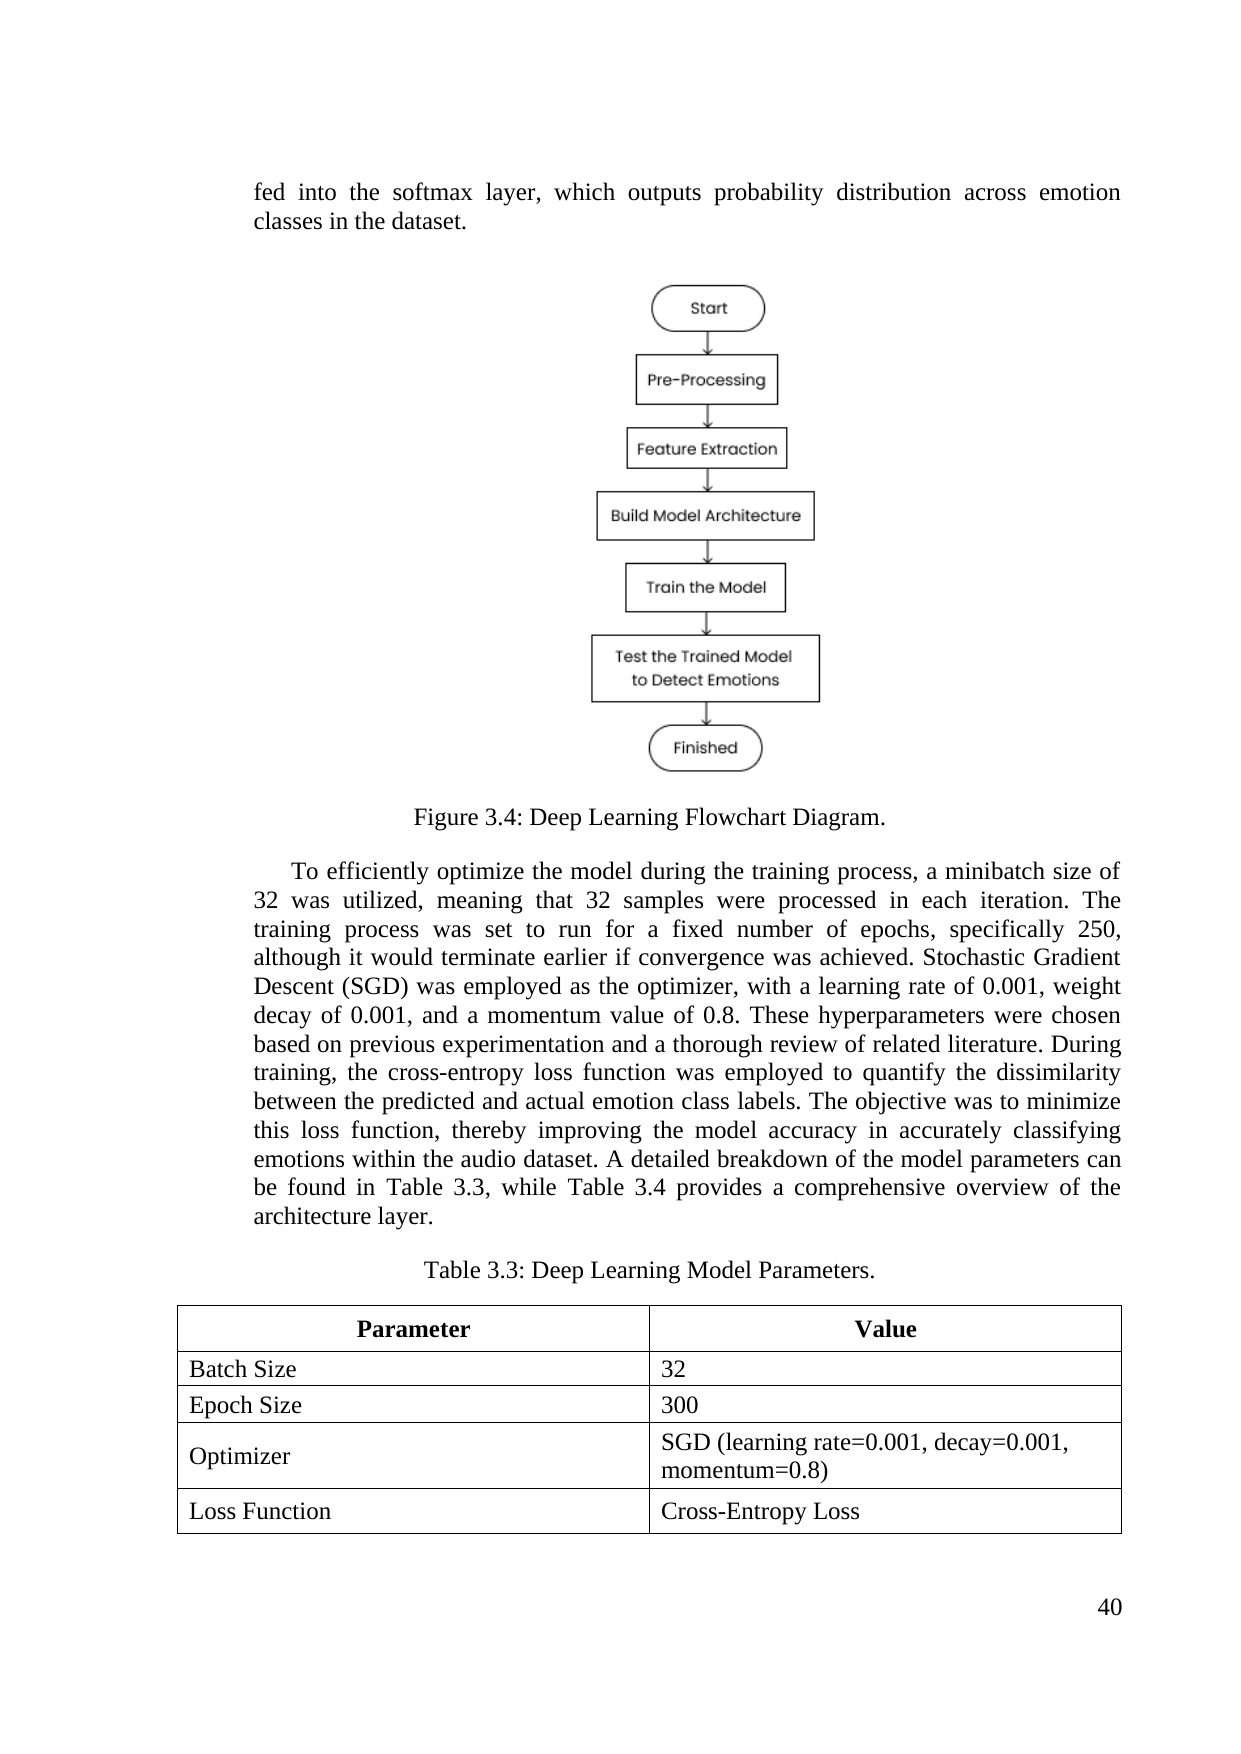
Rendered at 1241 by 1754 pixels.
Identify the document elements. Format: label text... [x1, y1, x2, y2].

table_cell Epoch Size [178, 1386, 649, 1422]
table_header Value [650, 1306, 1121, 1351]
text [253, 177, 1122, 235]
picture [530, 259, 883, 803]
text Table 3.3: Deep Learning Model Parameters. [177, 1255, 1122, 1284]
text Figure 3.4: Deep Learning Flowchart Diagram. [177, 802, 1122, 831]
table_cell Optimizer [178, 1423, 649, 1488]
table_cell SGD (learning rate=0.001, decay=0.001, momentum=0.8) [650, 1423, 1121, 1488]
table_cell 300 [650, 1386, 1121, 1422]
table_header Parameter [178, 1306, 649, 1351]
table_cell Loss Function [178, 1489, 649, 1533]
text To efficiently optimize the model during the training process, a minibatch size of 32 was utilized, meaning that 32 samples were processed in each iteration. The training process was set to run for a fixed number of epochs, specifically 250, although it would terminate earlier if convergence was achieved. Stochastic Gradient Descent (SGD) was employed as the optimizer, with a learning rate of 0.001, weight decay of 0.001, and a momentum value of 0.8. These hyperparameters were chosen based on previous experimentation and a thorough review of related literature. During training, the cross-entropy loss function was employed to quantify the dissimilarity between the predicted and actual emotion class labels. The objective was to minimize this loss function, thereby improving the model accuracy in accurately classifying emotions within the audio dataset. A detailed breakdown of the model parameters can be found in Table 3.3, while Table 3.4 provides a comprehensive overview of the architecture layer. [253, 856, 1122, 1230]
table_cell Batch Size [178, 1352, 649, 1385]
table_cell 32 [650, 1352, 1121, 1385]
table_cell Cross-Entropy Loss [650, 1489, 1121, 1533]
